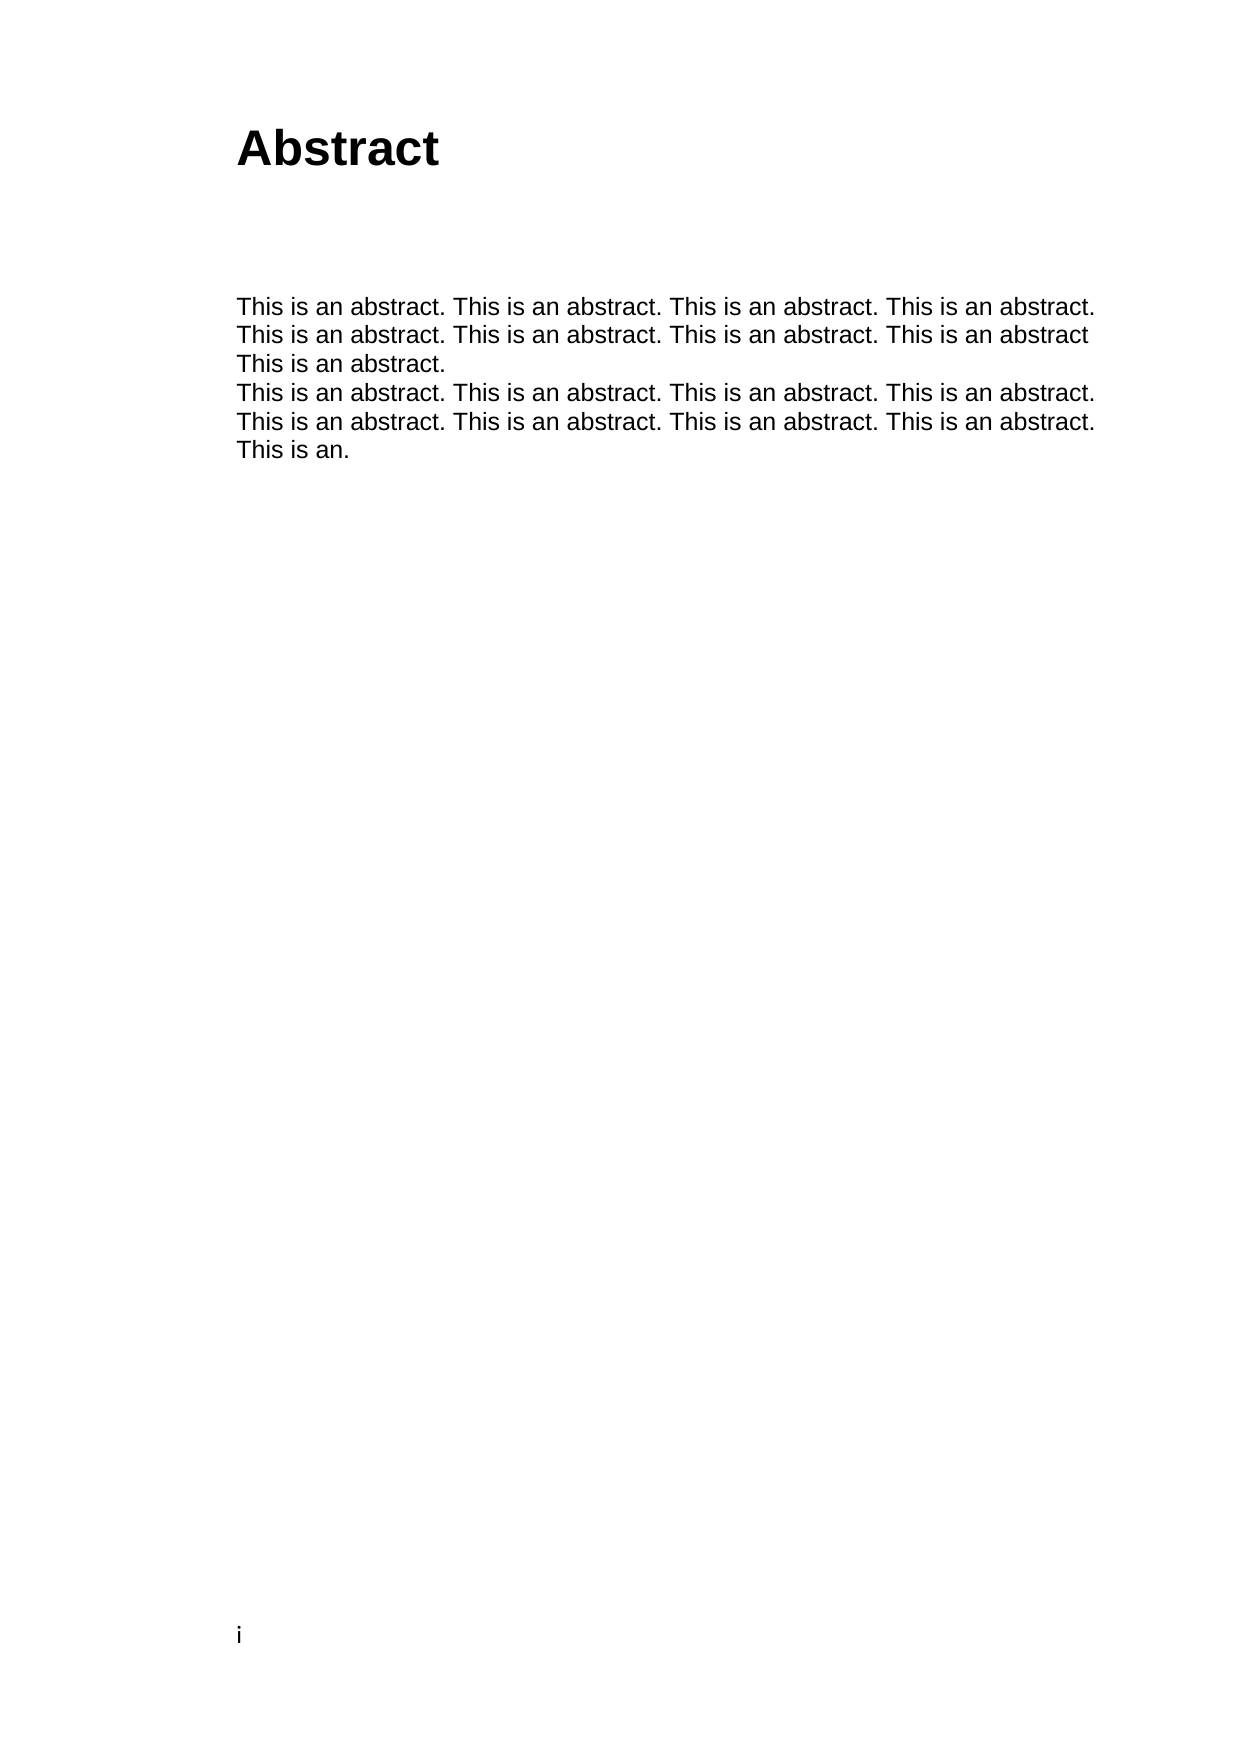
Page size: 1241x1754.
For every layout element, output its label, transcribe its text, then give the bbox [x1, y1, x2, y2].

text This is an abstract. This is an abstract. This is an abstract. This is an abstract. This is an abstract. This is an abstract. This is an abstract. This is an abstract. This is an. [236, 378, 1122, 464]
text This is an abstract. This is an abstract. This is an abstract. This is an abstract. This is an abstract. This is an abstract. This is an abstract. This is an abstract This is an abstract. [236, 291, 1122, 378]
subtitle Abstract [236, 118, 1122, 176]
